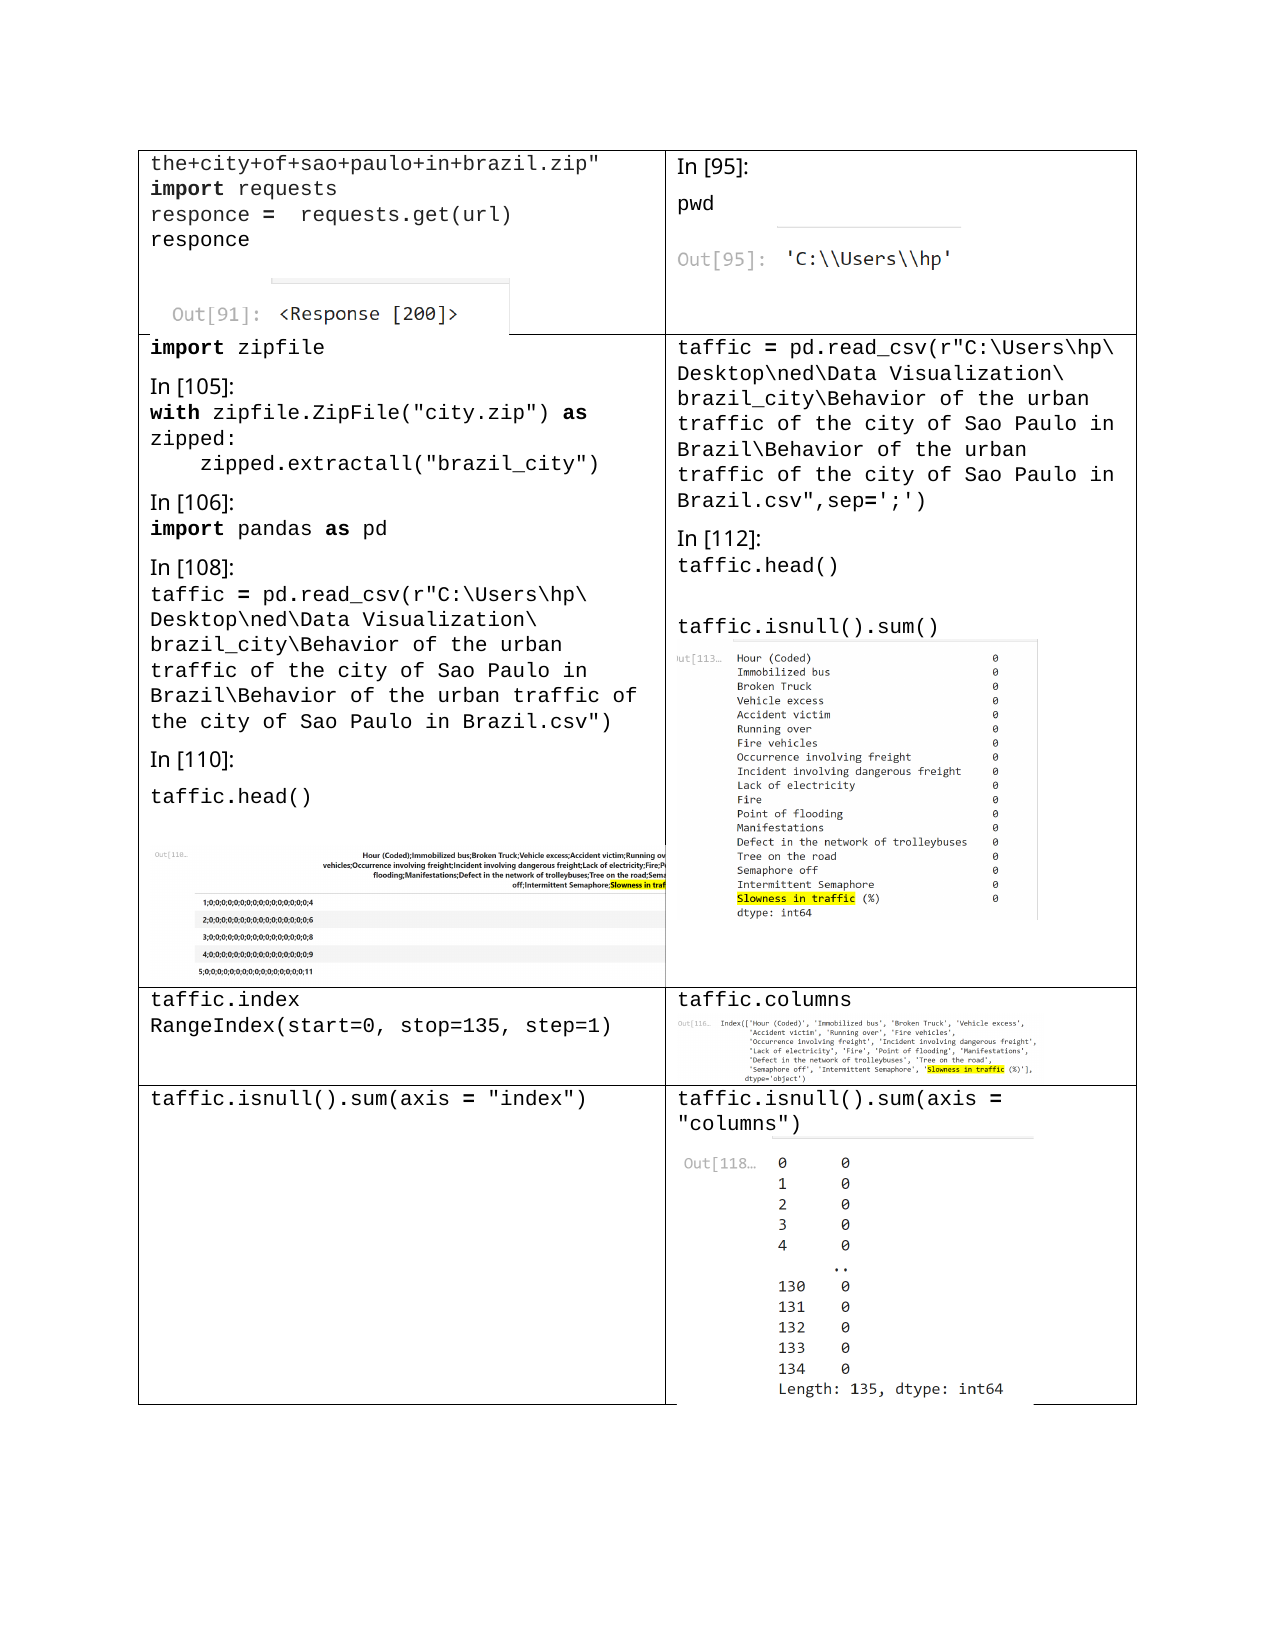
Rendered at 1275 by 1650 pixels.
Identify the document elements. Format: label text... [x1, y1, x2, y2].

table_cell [666, 151, 1136, 334]
table_cell taffic.index RangeIndex(start=0, stop=135, step=1) [139, 988, 665, 1085]
picture [676, 226, 962, 272]
picture [676, 639, 1038, 920]
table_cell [666, 1086, 1136, 1404]
table_cell taffic.isnull().sum(axis = "index") [139, 1086, 665, 1404]
picture [676, 1013, 1044, 1085]
picture [676, 1136, 1034, 1405]
picture [150, 278, 510, 335]
picture [150, 845, 666, 987]
table_cell import zipfile In [105]: with zipfile.ZipFile("city.zip") as zipped: zipped.extractall("brazil_city") In [106]: import pandas as pd In [108]: taffic = pd.read_csv(r"C:\Users\hp\Desktop\ned\Data Visualization\brazil_city\Behavior of the urban traffic of the city of Sao Paulo in Brazil\Behavior of the urban traffic of the city of Sao Paulo in Brazil.csv") In [110]: taffic.head() [139, 335, 665, 987]
table_cell taffic.columns [666, 988, 1136, 1085]
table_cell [139, 151, 665, 334]
table_cell taffic = pd.read_csv(r"C:\Users\hp\Desktop\ned\Data Visualization\brazil_city\Behavior of the urban traffic of the city of Sao Paulo in Brazil\Behavior of the urban traffic of the city of Sao Paulo in Brazil.csv",sep=';') In [112]: taffic.head() taffic.isnull().sum() [666, 335, 1136, 987]
